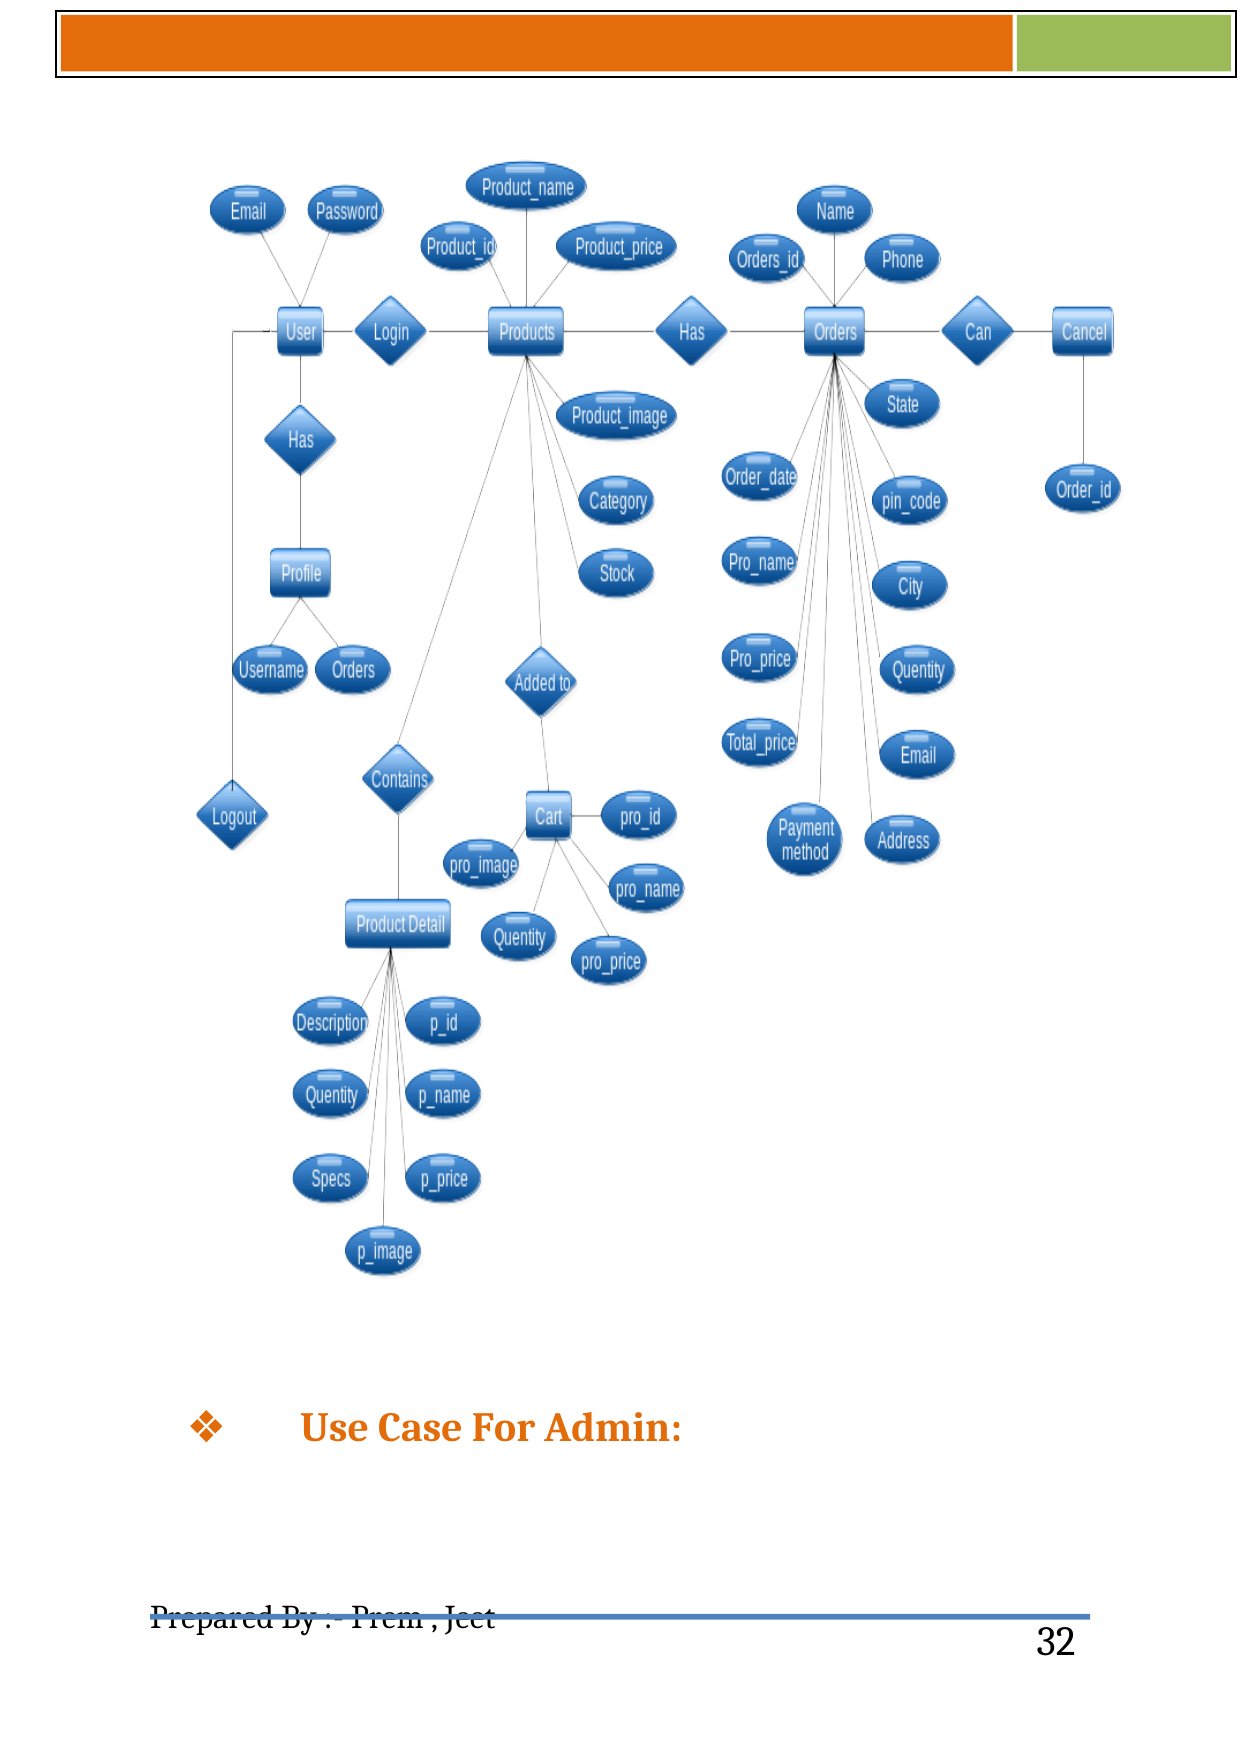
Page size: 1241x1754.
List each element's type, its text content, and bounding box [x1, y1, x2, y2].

list Use Case For Admin: [187, 1404, 1090, 1452]
